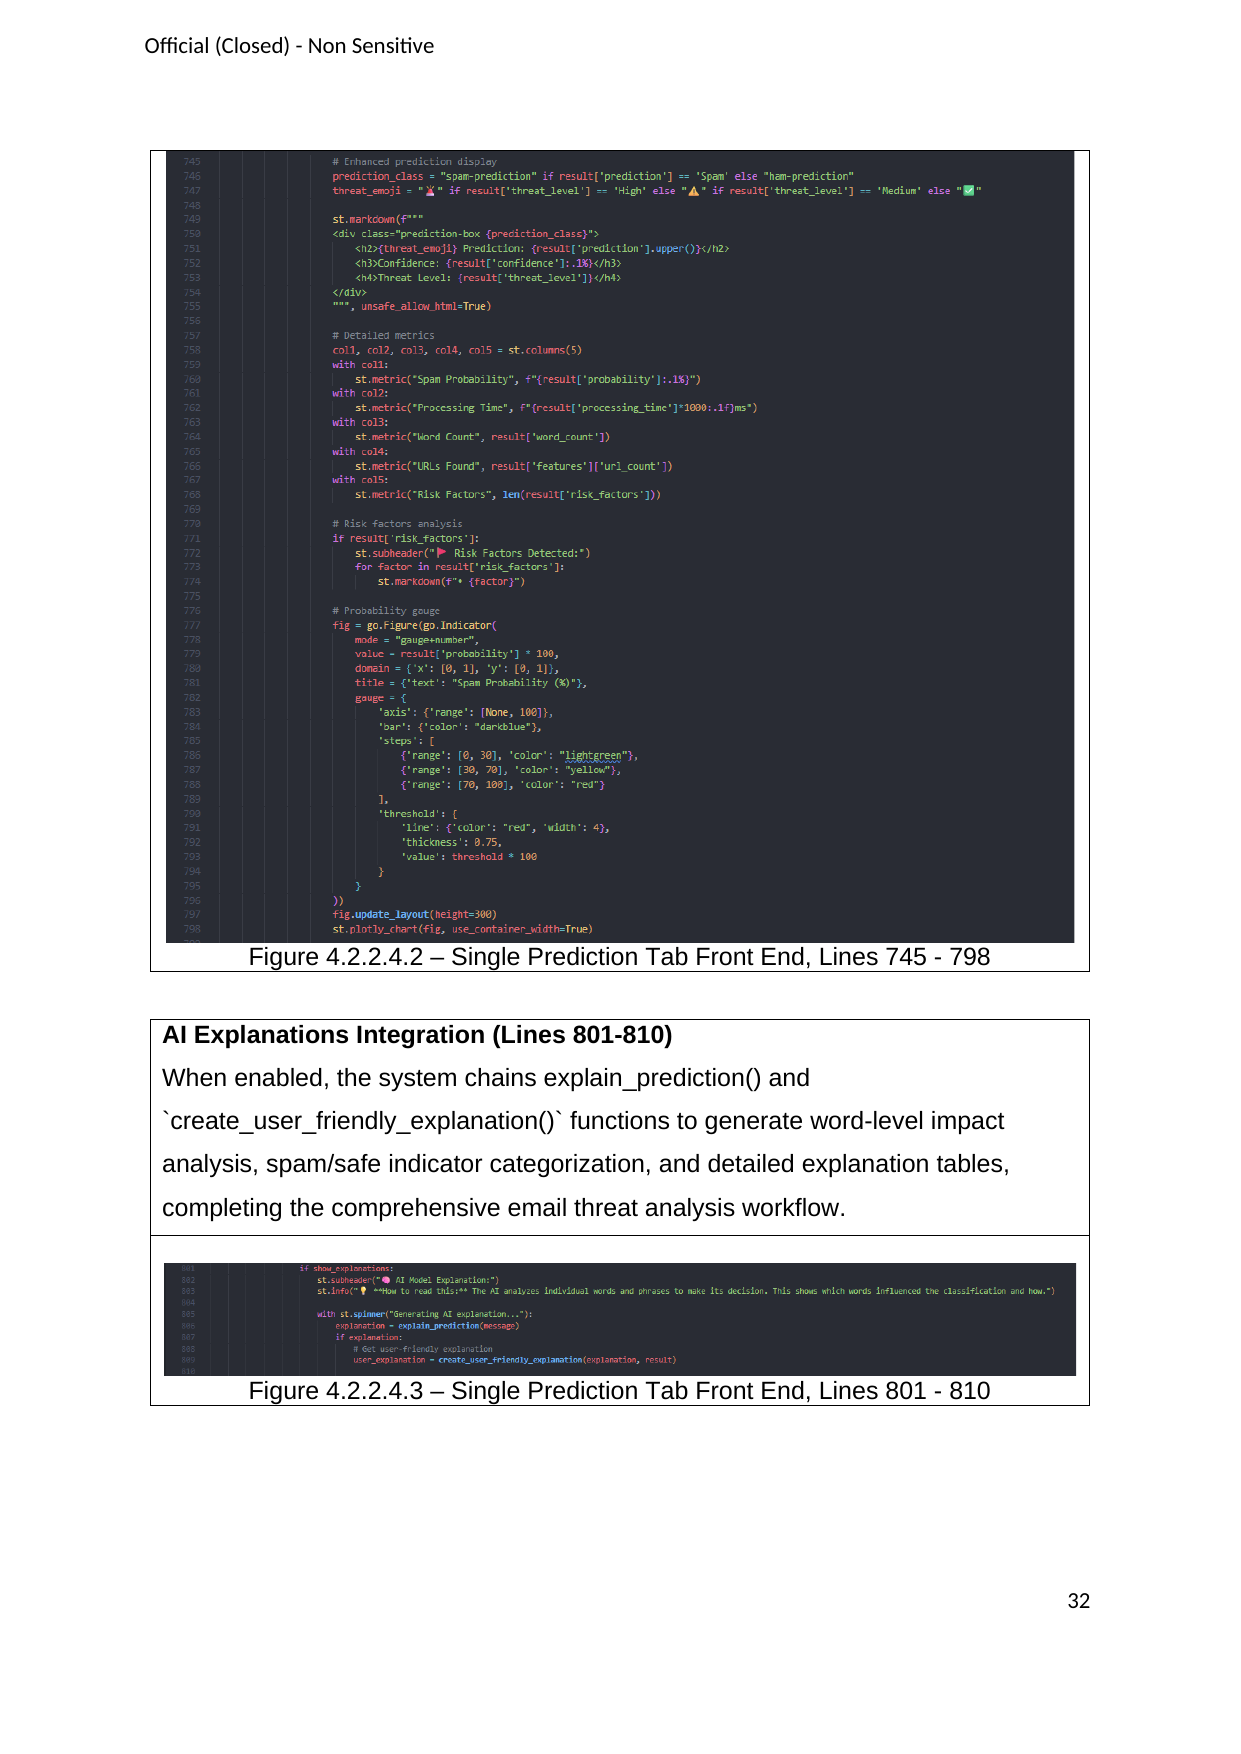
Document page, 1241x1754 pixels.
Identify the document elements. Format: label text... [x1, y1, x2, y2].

table_cell Figure 4.2.2.4.3 – Single Prediction Tab Front End, Lines 801 - 810 [151, 1236, 1089, 1405]
picture [164, 1263, 1077, 1376]
table_cell Figure 4.2.2.4.2 – Single Prediction Tab Front End, Lines 745 - 798 [151, 151, 1089, 971]
picture [166, 151, 1075, 943]
table_header AI Explanations Integration (Lines 801-810) When enabled, the system chains explain_prediction() and `create_user_friendly_explanation()` functions to generate word-level impact analysis, spam/safe indicator categorization, and detailed explanation tables, completing the comprehensive email threat analysis workflow. [151, 1020, 1089, 1234]
